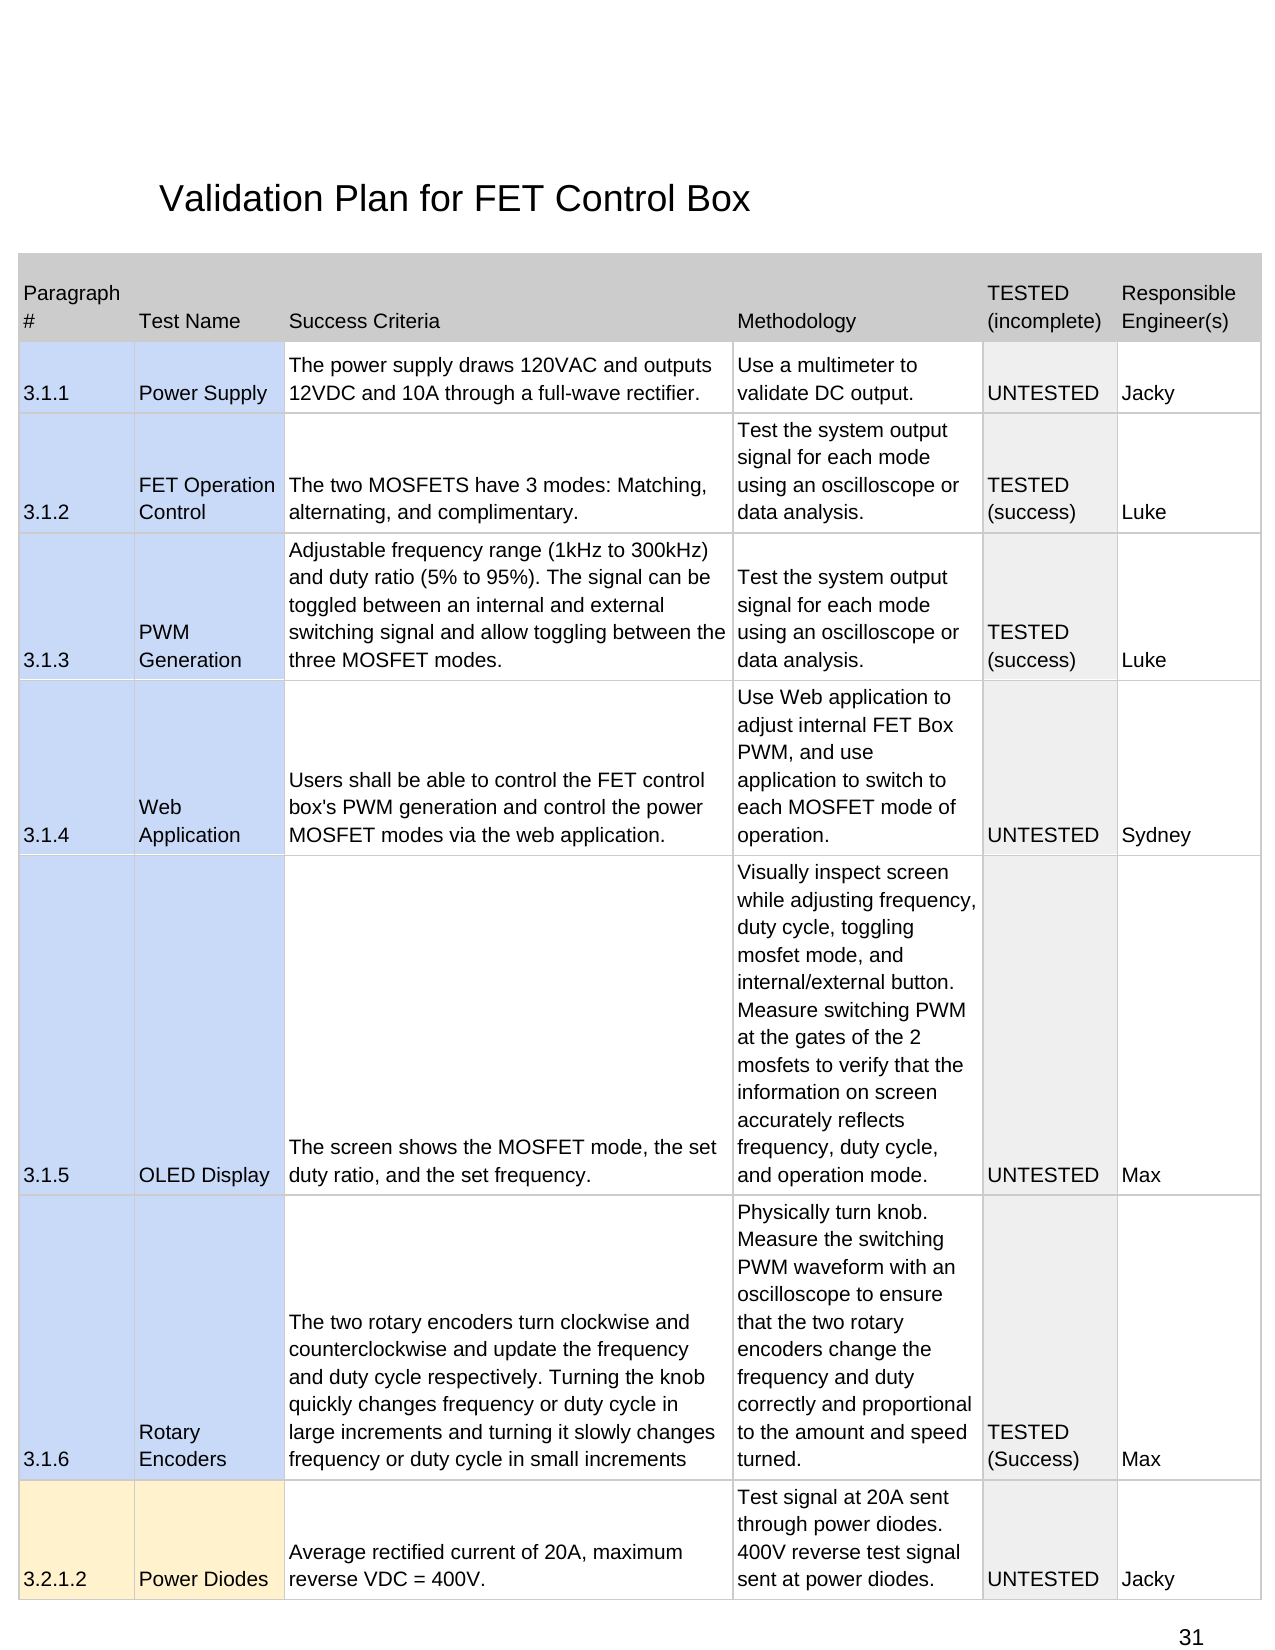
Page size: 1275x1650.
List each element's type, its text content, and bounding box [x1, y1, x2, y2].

table_cell Web Application [135, 681, 284, 854]
table_cell The two rotary encoders turn clockwise and counterclockwise and update the frequency and duty cycle respectively. Turning the knob quickly changes frequency or duty cycle in large increments and turning it slowly changes frequency or duty cycle in small increments [285, 1196, 732, 1479]
text Validation Plan for FET Control Box [159, 176, 1126, 219]
table_cell FET Operation Control [135, 414, 284, 532]
table_cell 3.2.1.2 [20, 1481, 134, 1599]
table_cell The two MOSFETS have 3 modes: Matching, alternating, and complimentary. [285, 414, 732, 532]
table_cell Jacky [1118, 1481, 1260, 1599]
table_cell Use Web application to adjust internal FET Box PWM, and use application to switch to each MOSFET mode of operation. [734, 681, 982, 854]
table_header Success Criteria [285, 254, 732, 340]
table_cell TESTED (Success) [984, 1196, 1117, 1479]
table_header Test Name [135, 254, 284, 340]
table_cell Test the system output signal for each mode using an oscilloscope or data analysis. [734, 414, 982, 532]
table_cell OLED Display [135, 856, 284, 1194]
table_header Responsible Engineer(s) [1118, 254, 1260, 340]
table_cell Users shall be able to control the FET control box's PWM generation and control the power MOSFET modes via the web application. [285, 681, 732, 854]
table_cell Power Diodes [135, 1481, 284, 1599]
table_cell Jacky [1118, 342, 1260, 412]
table_cell UNTESTED [984, 856, 1117, 1194]
table_cell Use a multimeter to validate DC output. [734, 342, 982, 412]
table_cell UNTESTED [984, 681, 1117, 854]
table_cell Luke [1118, 414, 1260, 532]
table_cell UNTESTED [984, 342, 1117, 412]
table_cell 3.1.3 [20, 534, 134, 679]
table_cell 3.1.2 [20, 414, 134, 532]
table_header Paragraph # [20, 254, 134, 340]
table_cell The power supply draws 120VAC and outputs 12VDC and 10A through a full-wave rectifier. [285, 342, 732, 412]
table_cell UNTESTED [984, 1481, 1117, 1599]
table_cell Max [1118, 1196, 1260, 1479]
table_cell Rotary Encoders [135, 1196, 284, 1479]
table_cell 3.1.6 [20, 1196, 134, 1479]
table_cell Visually inspect screen while adjusting frequency, duty cycle, toggling mosfet mode, and internal/external button. Measure switching PWM at the gates of the 2 mosfets to verify that the information on screen accurately reflects frequency, duty cycle, and operation mode. [734, 856, 982, 1194]
table_cell Max [1118, 856, 1260, 1194]
table_cell TESTED (success) [984, 534, 1117, 679]
table_header TESTED (incomplete) [984, 254, 1117, 340]
table_cell Physically turn knob. Measure the switching PWM waveform with an oscilloscope to ensure that the two rotary encoders change the frequency and duty correctly and proportional to the amount and speed turned. [734, 1196, 982, 1479]
table_cell Sydney [1118, 681, 1260, 854]
table_cell Test the system output signal for each mode using an oscilloscope or data analysis. [734, 534, 982, 679]
table_header Methodology [734, 254, 982, 340]
table_cell Adjustable frequency range (1kHz to 300kHz) and duty ratio (5% to 95%). The signal can be toggled between an internal and external switching signal and allow toggling between the three MOSFET modes. [285, 534, 732, 679]
table_cell 3.1.5 [20, 856, 134, 1194]
table_cell Luke [1118, 534, 1260, 679]
table_cell Test signal at 20A sent through power diodes. 400V reverse test signal sent at power diodes. [734, 1481, 982, 1599]
table_cell 3.1.1 [20, 342, 134, 412]
table_cell The screen shows the MOSFET mode, the set duty ratio, and the set frequency. [285, 856, 732, 1194]
table_cell TESTED (success) [984, 414, 1117, 532]
table_cell Average rectified current of 20A, maximum reverse VDC = 400V. [285, 1481, 732, 1599]
table_cell 3.1.4 [20, 681, 134, 854]
table_cell PWM Generation [135, 534, 284, 679]
table_cell Power Supply [135, 342, 284, 412]
